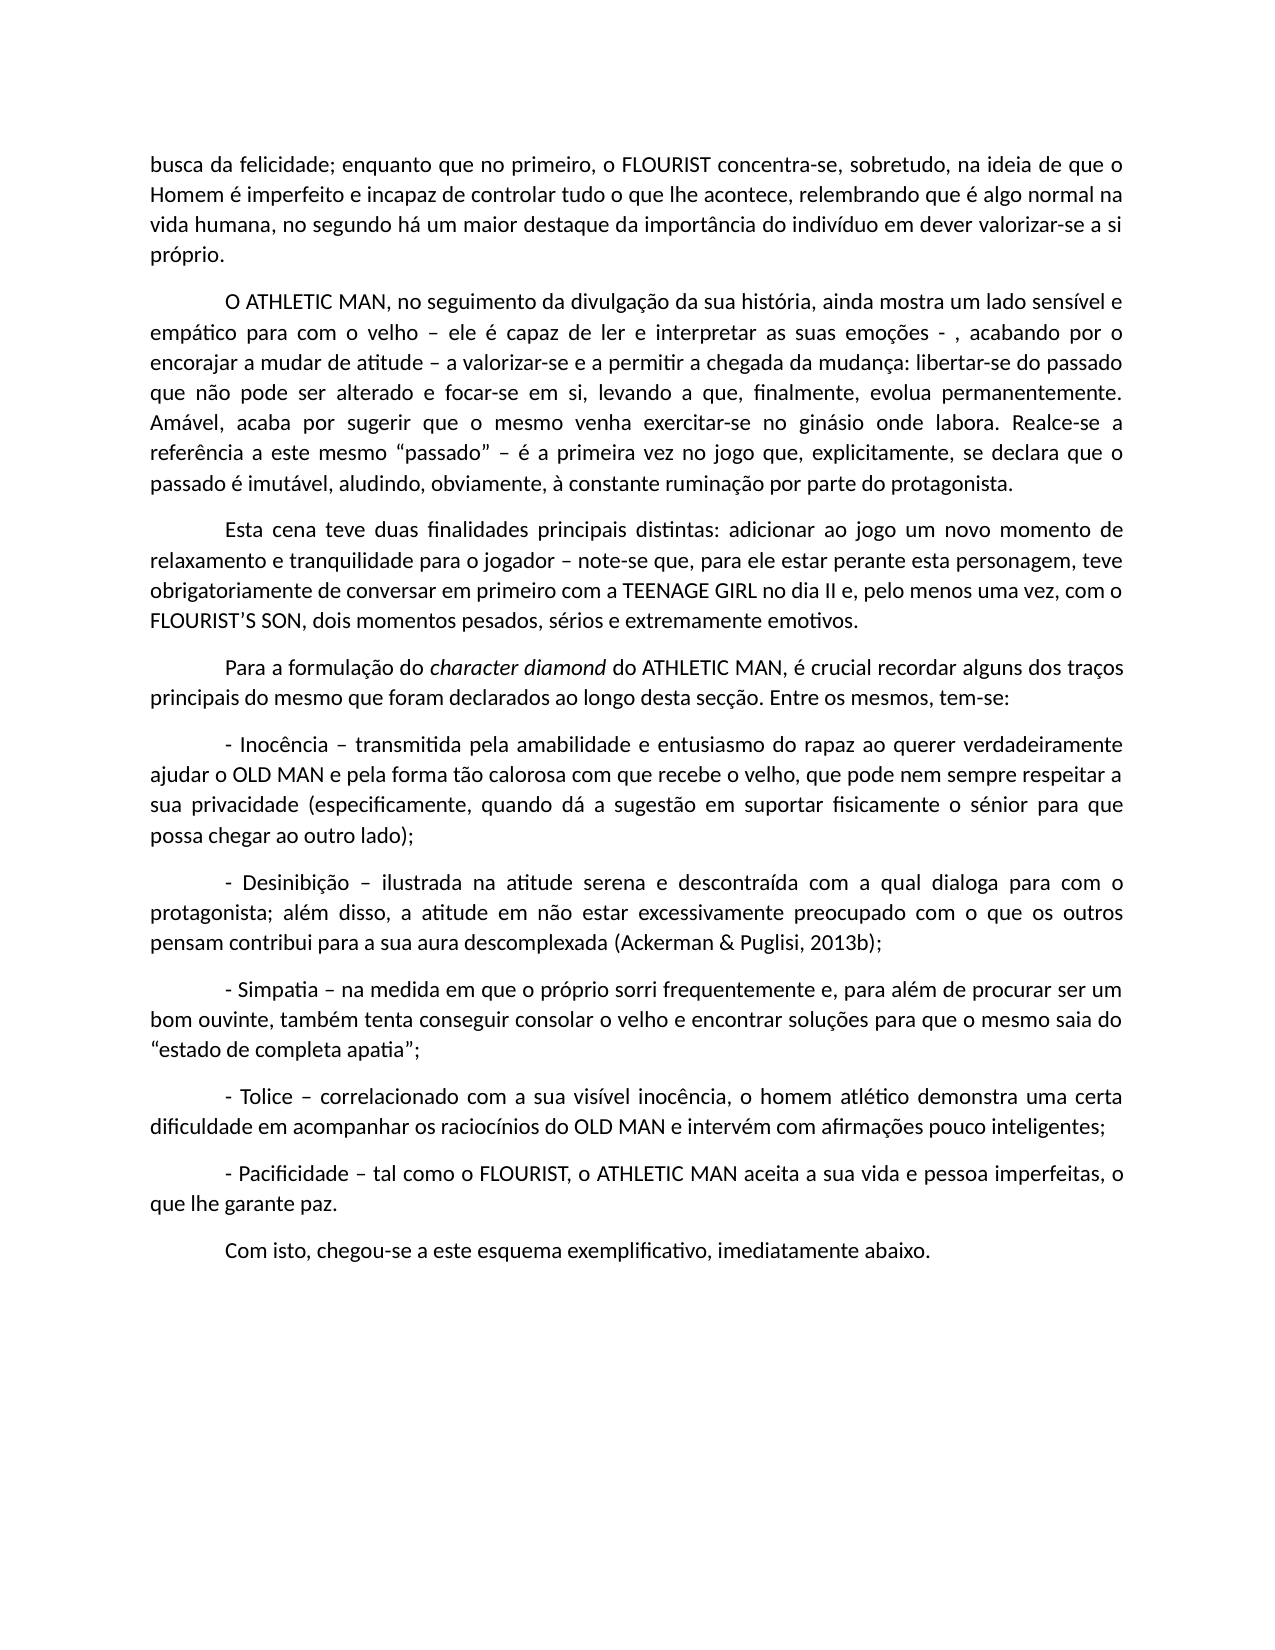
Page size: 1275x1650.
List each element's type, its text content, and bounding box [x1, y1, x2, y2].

text - Pacificidade – tal como o FLOURIST, o ATHLETIC MAN aceita a sua vida e pessoa imperfeitas, o que lhe garante paz. [150, 1159, 1125, 1218]
text - Desinibição – ilustrada na atitude serena e descontraída com a qual dialoga para com o protagonista; além disso, a atitude em não estar excessivamente preocupado com o que os outros pensam contribui para a sua aura descomplexada (Ackerman & Puglisi, 2013b); [150, 868, 1125, 956]
text - Tolice – correlacionado com a sua visível inocência, o homem atlético demonstra uma certa dificuldade em acompanhar os raciocínios do OLD MAN e intervém com afirmações pouco inteligentes; [150, 1082, 1125, 1141]
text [150, 150, 1125, 269]
text - Simpatia – na medida em que o próprio sorri frequentemente e, para além de procurar ser um bom ouvinte, também tenta conseguir consolar o velho e encontrar soluções para que o mesmo saia do “estado de completa apatia”; [150, 975, 1125, 1063]
text O ATHLETIC MAN, no seguimento da divulgação da sua história, ainda mostra um lado sensível e empático para com o velho – ele é capaz de ler e interpretar as suas emoções - , acabando por o encorajar a mudar de atitude – a valorizar-se e a permitir a chegada da mudança: libertar-se do passado que não pode ser alterado e focar-se em si, levando a que, finalmente, evolua permanentemente. Amável, acaba por sugerir que o mesmo venha exercitar-se no ginásio onde labora. Realce-se a referência a este mesmo “passado” – é a primeira vez no jogo que, explicitamente, se declara que o passado é imutável, aludindo, obviamente, à constante ruminação por parte do protagonista. [150, 287, 1125, 497]
text - Inocência – transmitida pela amabilidade e entusiasmo do rapaz ao querer verdadeiramente ajudar o OLD MAN e pela forma tão calorosa com que recebe o velho, que pode nem sempre respeitar a sua privacidade (especificamente, quando dá a sugestão em suportar fisicamente o sénior para que possa chegar ao outro lado); [150, 730, 1125, 849]
text Para a formulação do character diamond do ATHLETIC MAN, é crucial recordar alguns dos traços principais do mesmo que foram declarados ao longo desta secção. Entre os mesmos, tem-se: [150, 653, 1125, 711]
text Esta cena teve duas finalidades principais distintas: adicionar ao jogo um novo momento de relaxamento e tranquilidade para o jogador – note-se que, para ele estar perante esta personagem, teve obrigatoriamente de conversar em primeiro com a TEENAGE GIRL no dia II e, pelo menos uma vez, com o FLOURIST’S SON, dois momentos pesados, sérios e extremamente emotivos. [150, 516, 1125, 634]
text Com isto, chegou-se a este esquema exemplificativo, imediatamente abaixo. [150, 1236, 1125, 1264]
